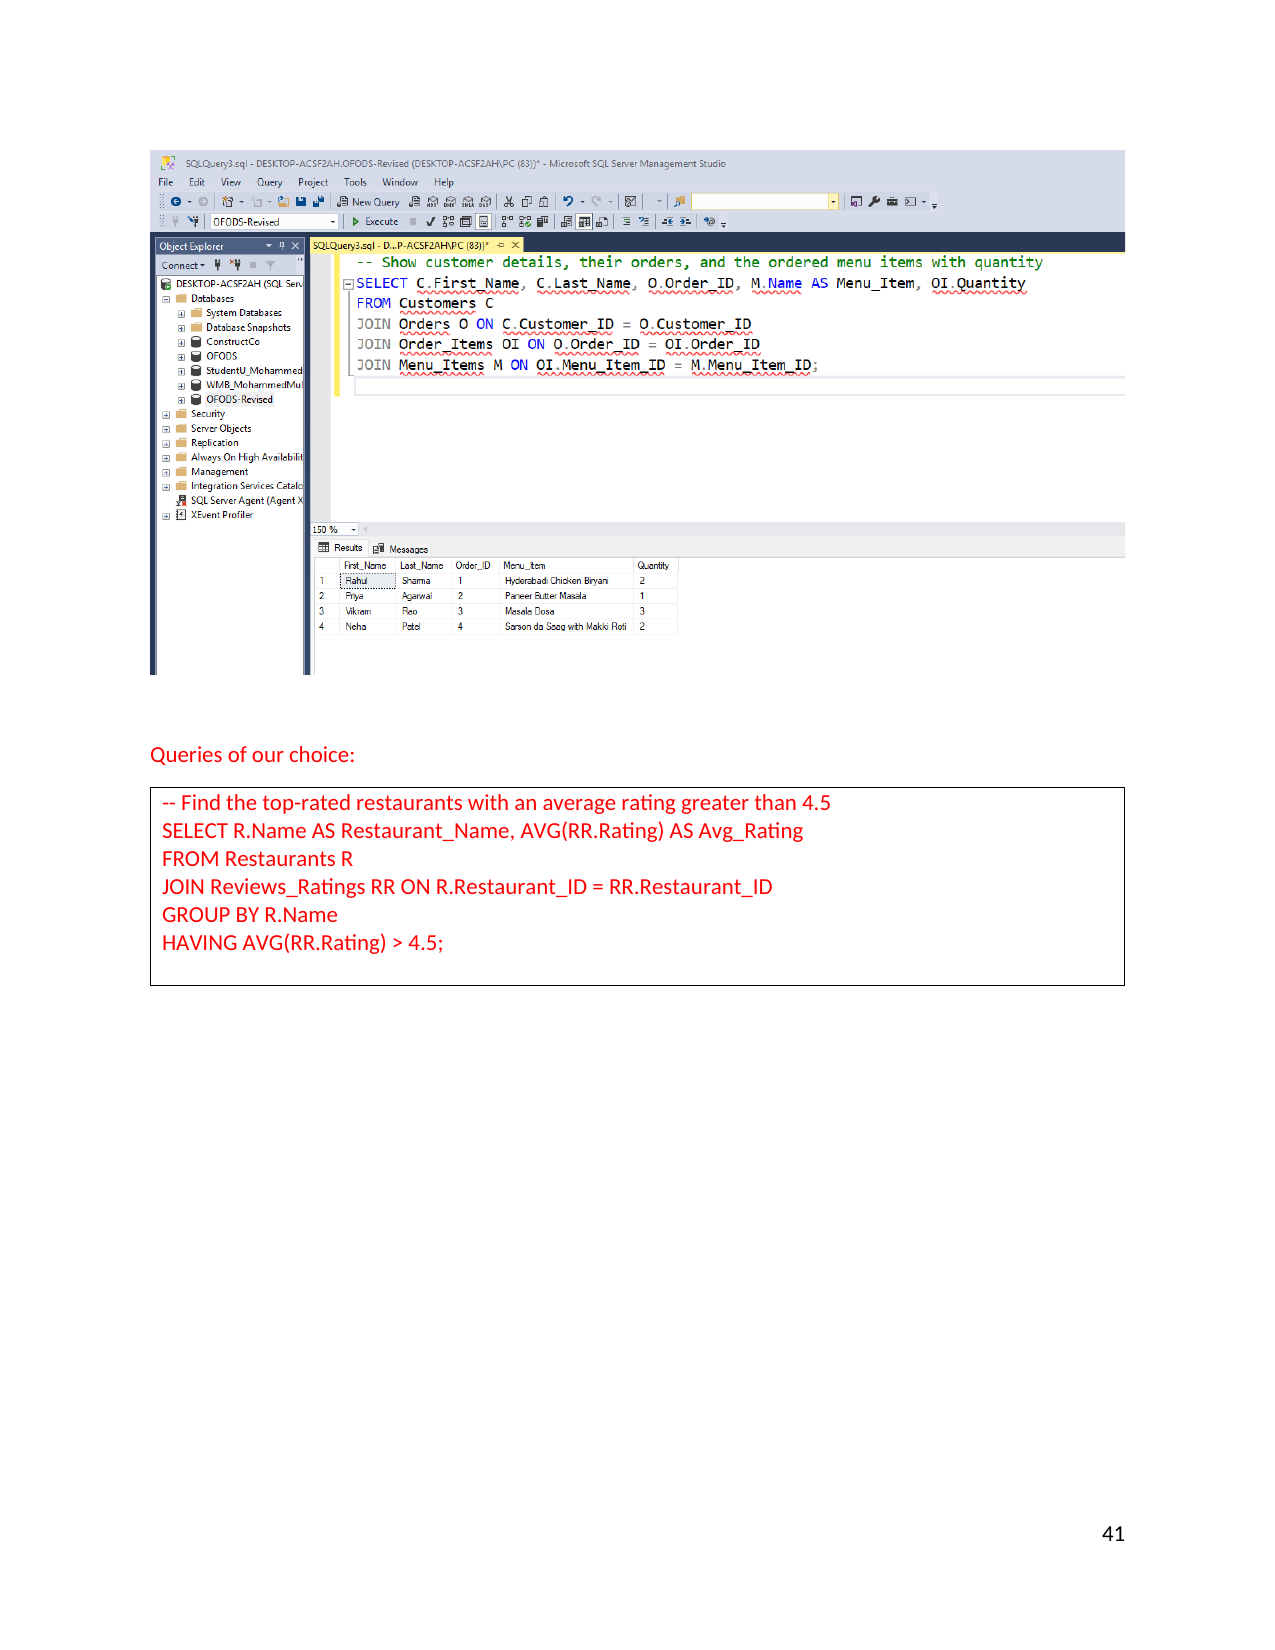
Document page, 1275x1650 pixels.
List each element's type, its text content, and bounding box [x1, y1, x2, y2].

picture [150, 150, 1125, 675]
text Queries of our choice: [150, 740, 1125, 768]
table_header -- Find the top-rated restaurants with an average rating greater than 4.5 SELECT R.Name AS Restaurant_Name, AVG(RR.Rating) AS Avg_Rating FROM Restaurants R JOIN Reviews_Ratings RR ON R.Restaurant_ID = RR.Restaurant_ID GROUP BY R.Name HAVING AVG(RR.Rating) > 4.5; [151, 788, 1124, 984]
